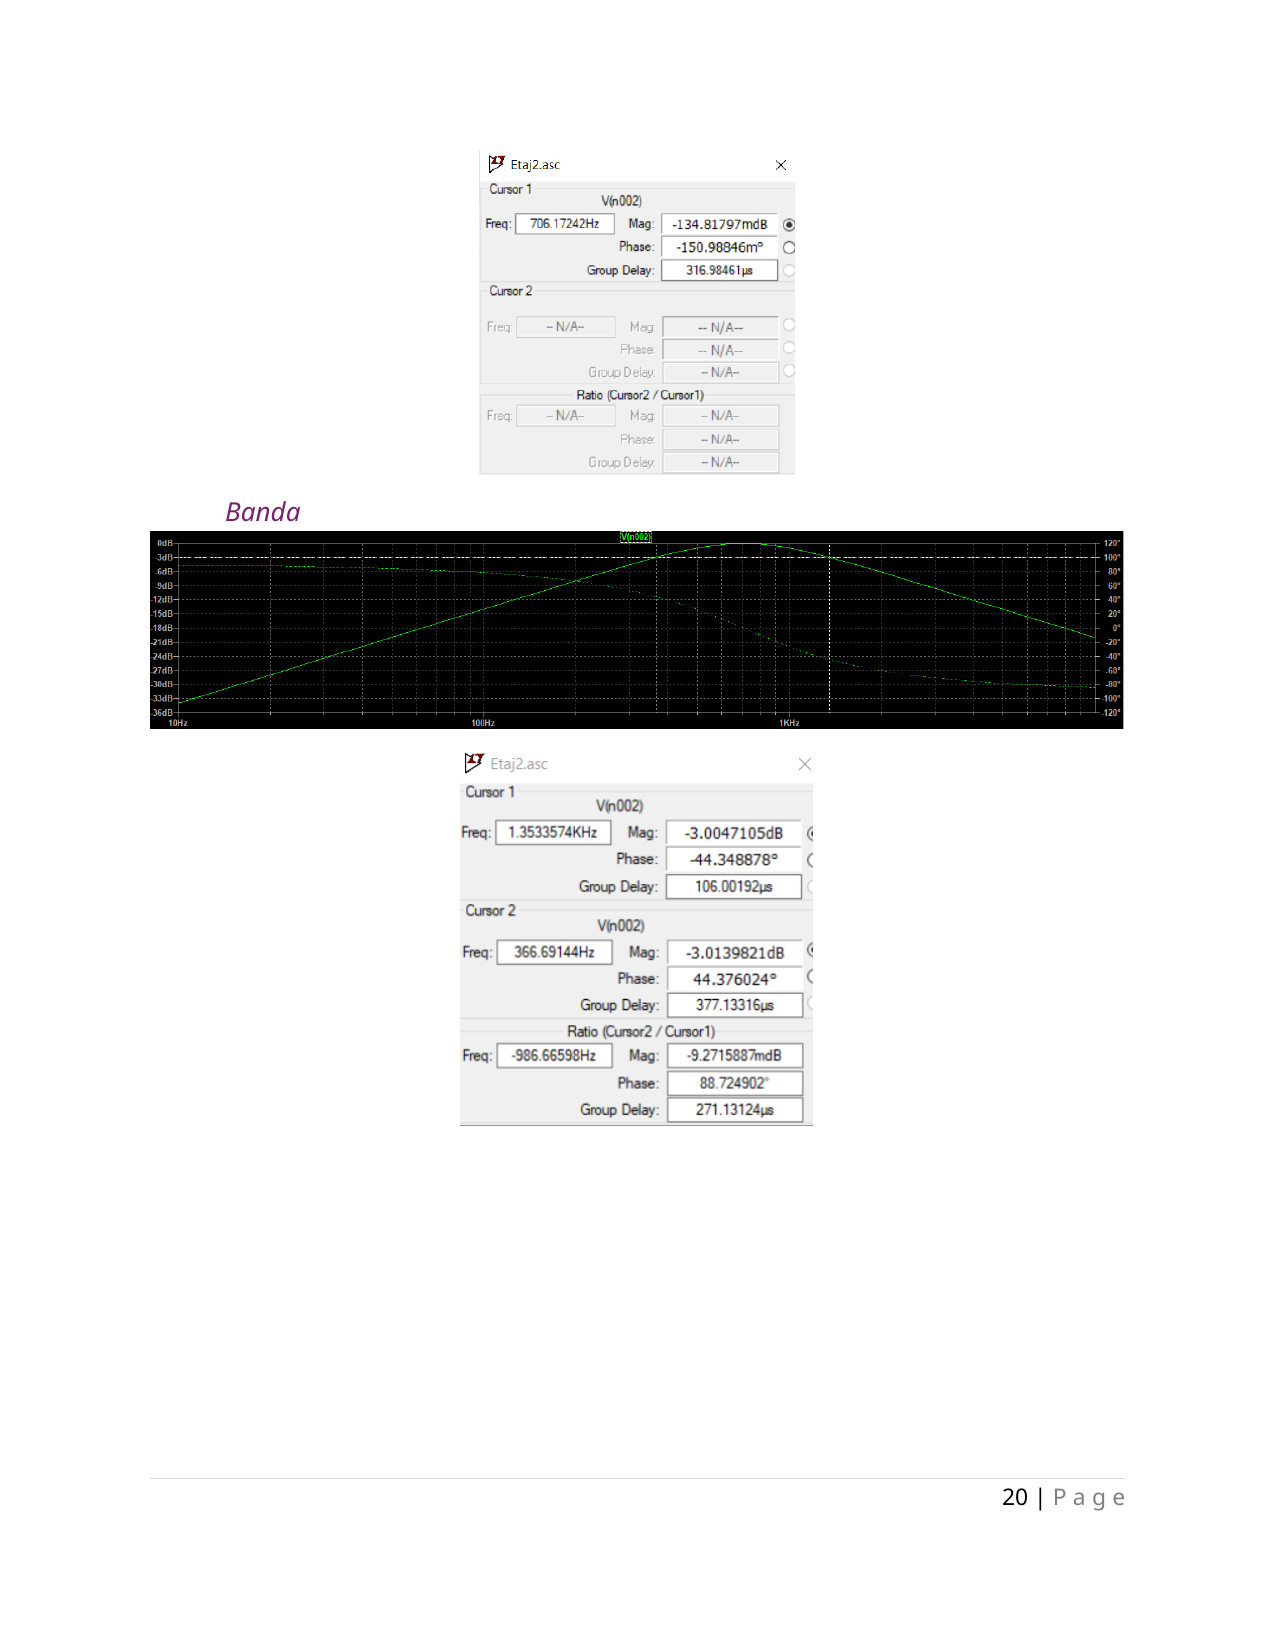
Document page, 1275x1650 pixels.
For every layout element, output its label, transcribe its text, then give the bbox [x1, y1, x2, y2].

picture [459, 747, 816, 1126]
picture [479, 150, 796, 475]
picture [150, 531, 1124, 729]
subtitle Banda [150, 493, 1125, 529]
